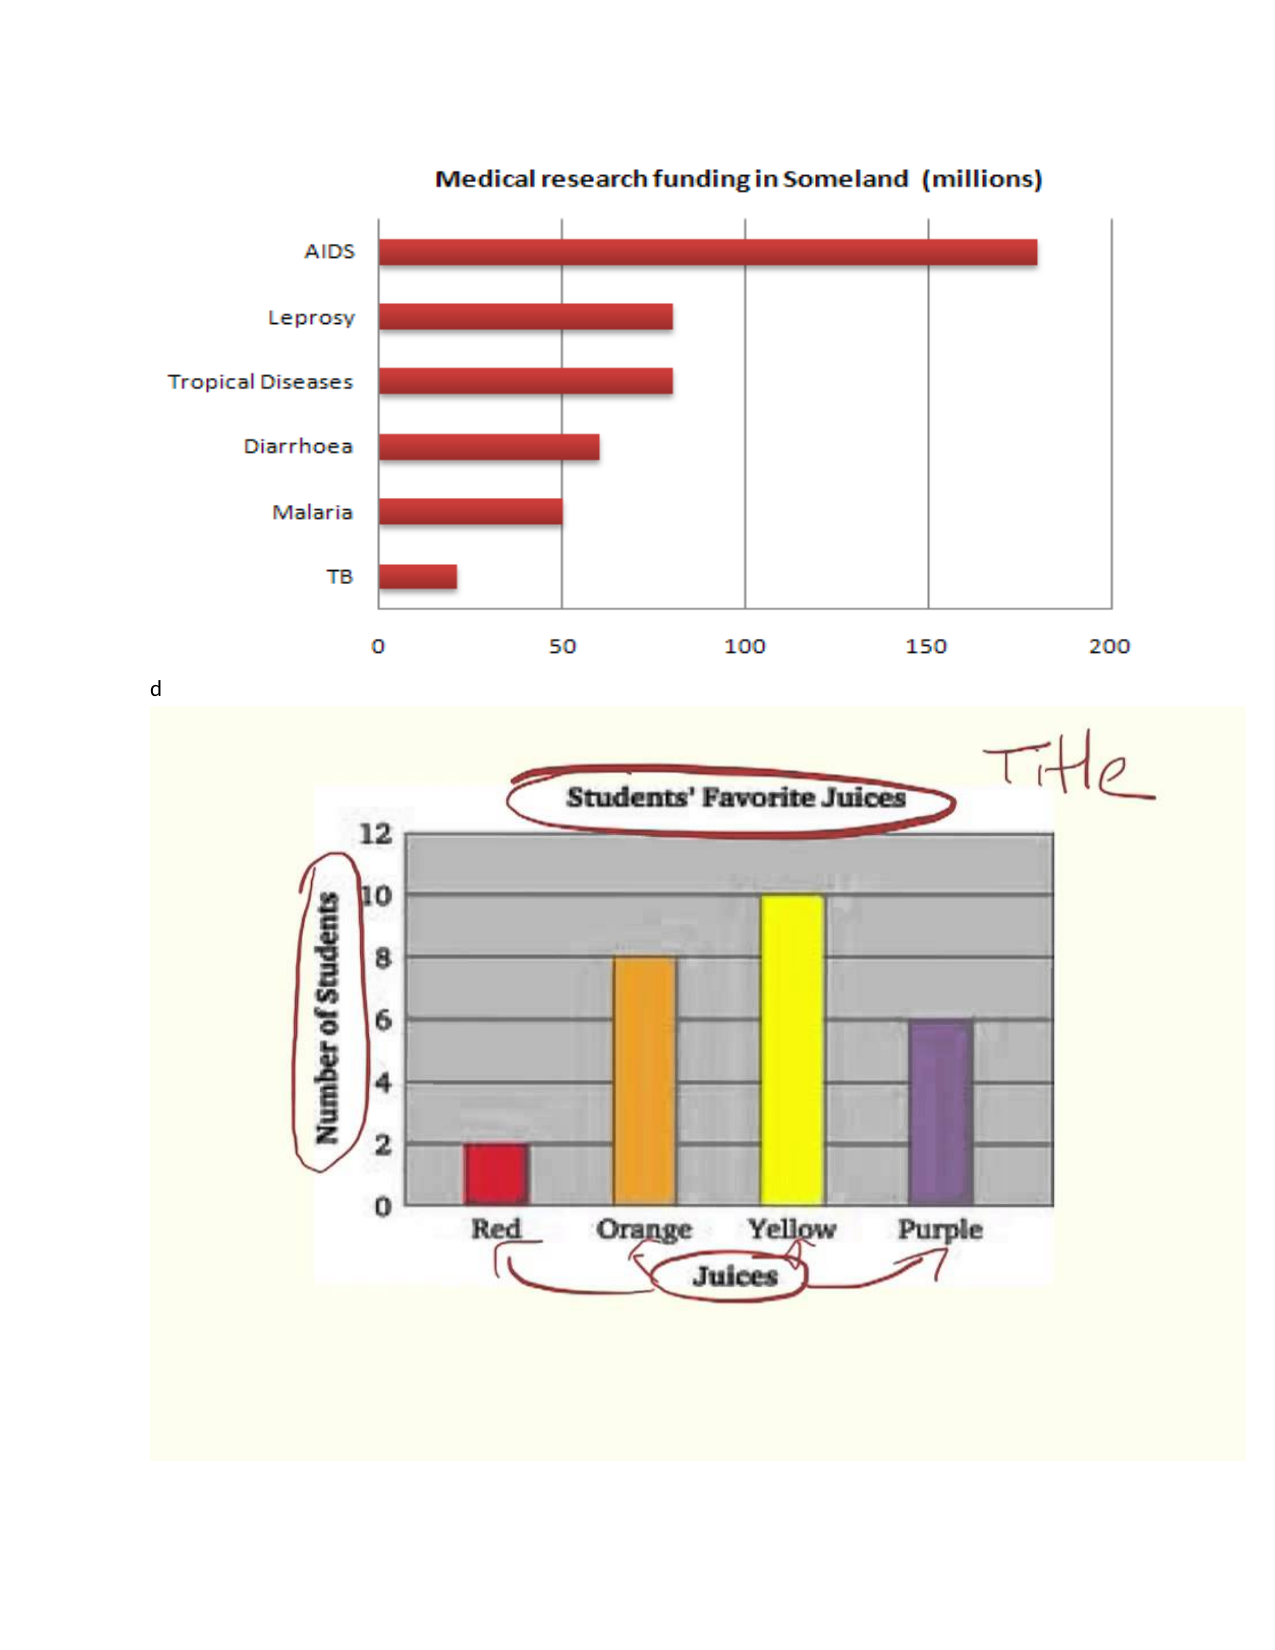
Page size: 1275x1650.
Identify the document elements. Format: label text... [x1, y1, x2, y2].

picture [150, 150, 1148, 671]
text d [150, 671, 1125, 706]
picture [150, 706, 1246, 1461]
